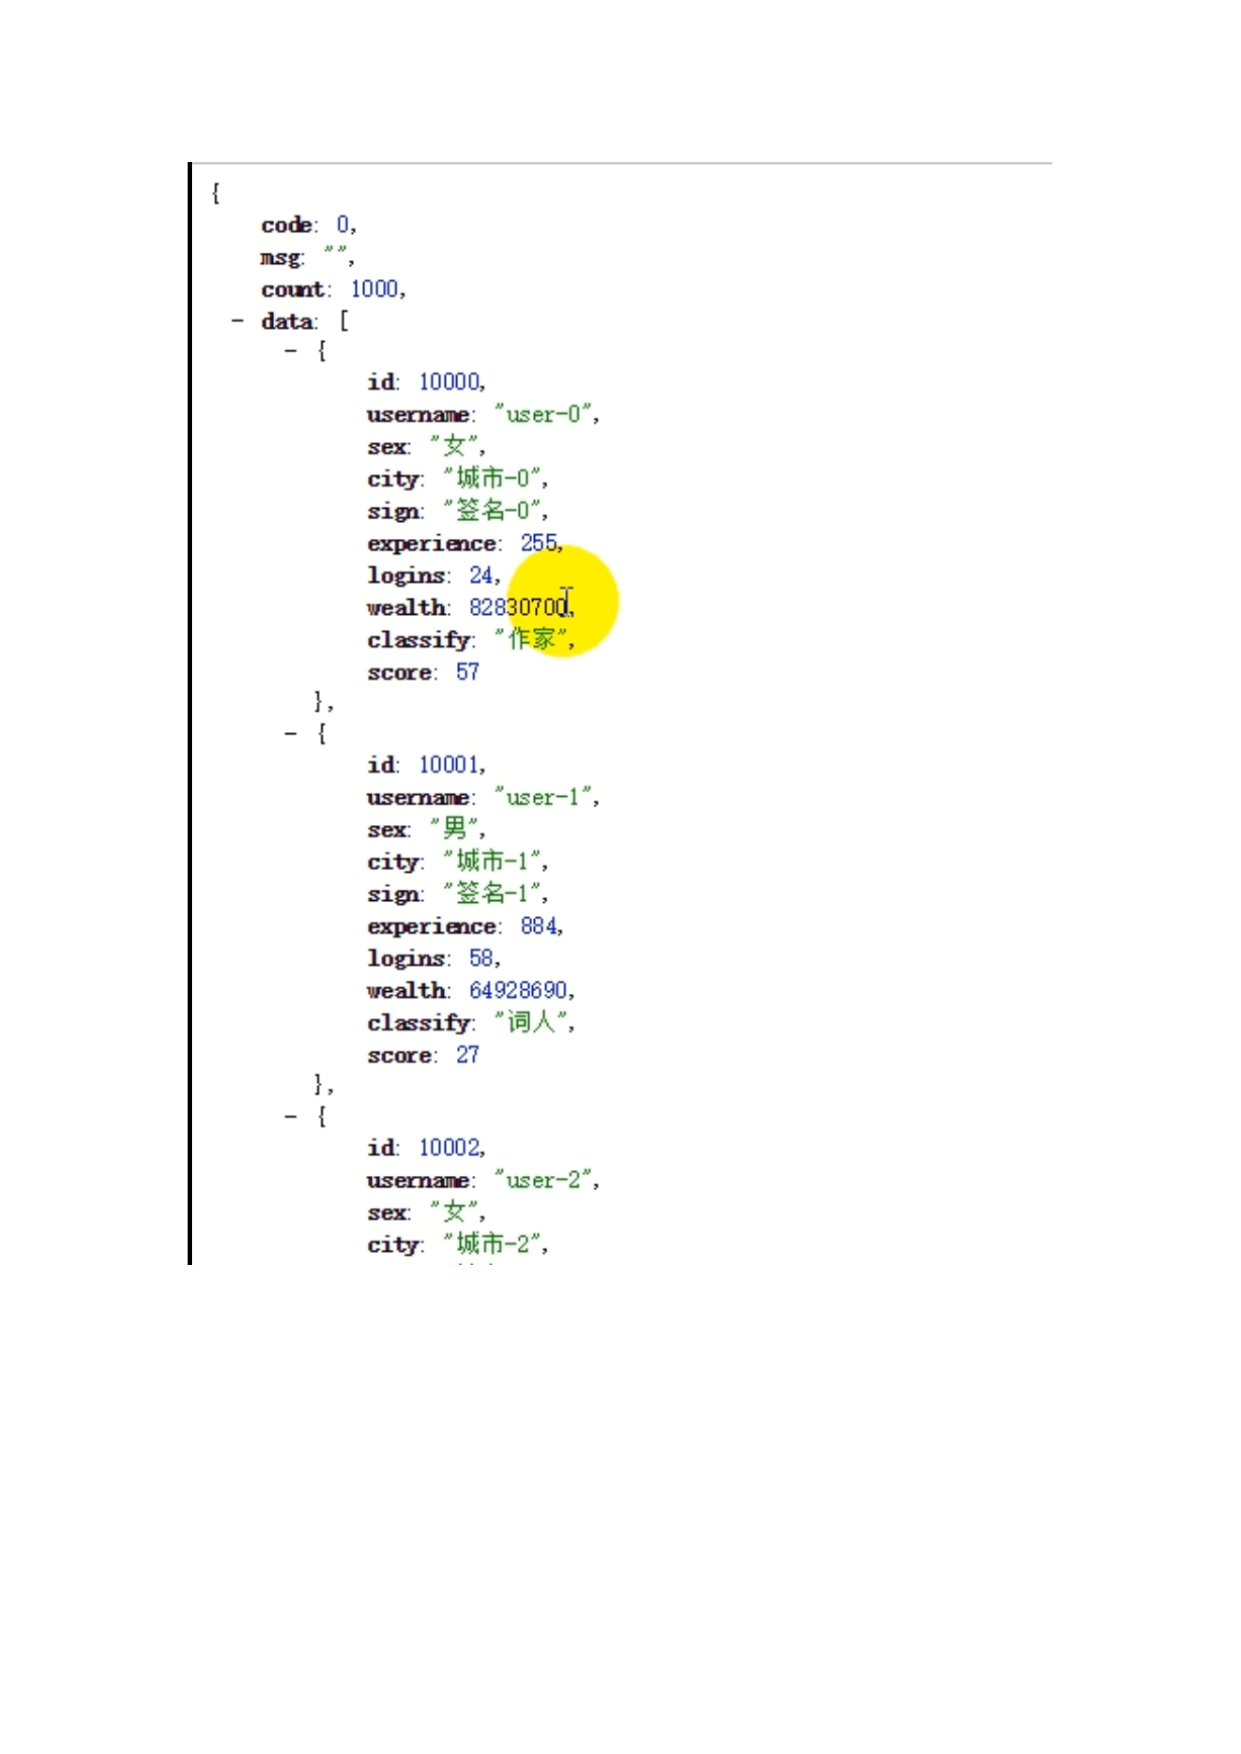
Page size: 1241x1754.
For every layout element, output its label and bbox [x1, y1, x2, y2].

picture [187, 162, 1053, 1265]
